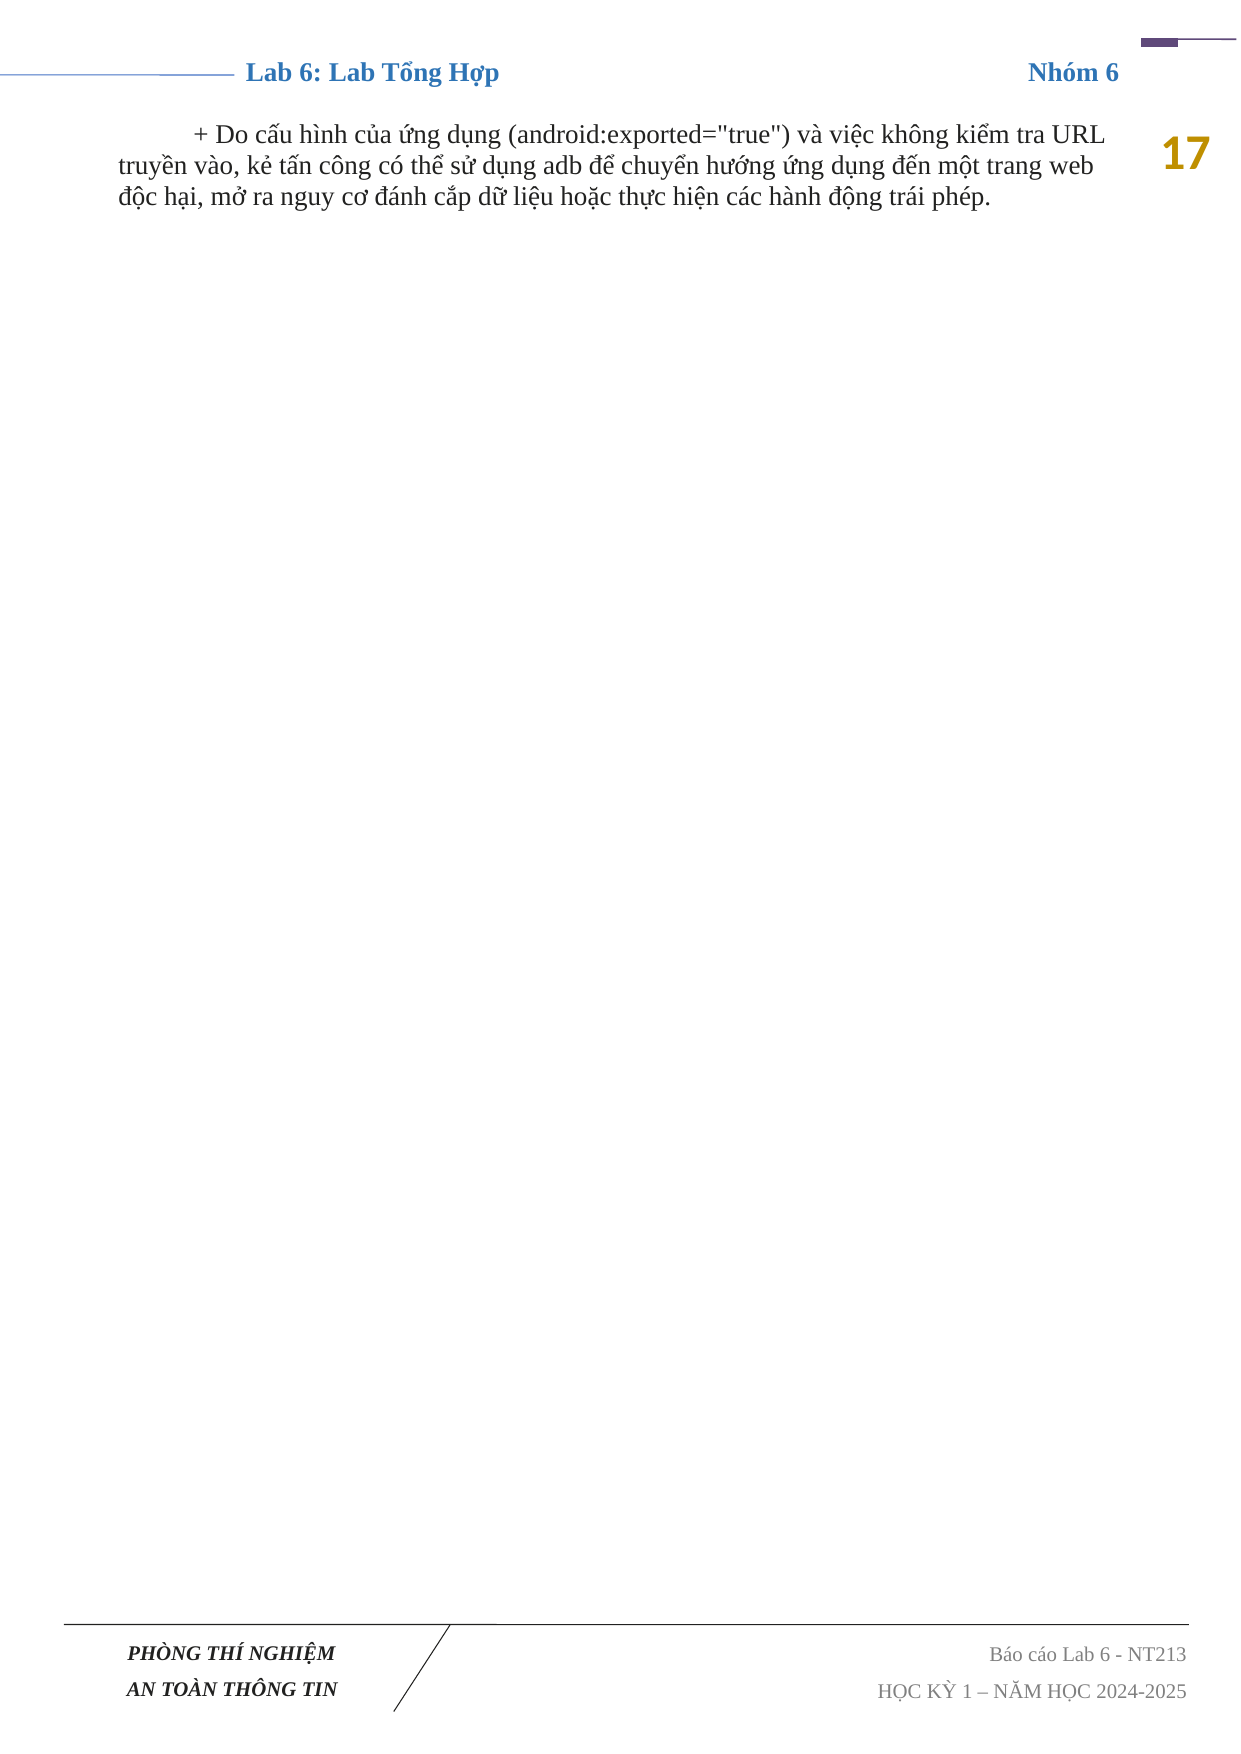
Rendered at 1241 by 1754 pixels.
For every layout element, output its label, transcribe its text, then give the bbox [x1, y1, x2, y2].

text + Do cấu hình của ứng dụng (android:exported="true") và việc không kiểm tra URL truyền vào, kẻ tấn công có thể sử dụng adb để chuyển hướng ứng dụng đến một trang web độc hại, mở ra nguy cơ đánh cắp dữ liệu hoặc thực hiện các hành động trái phép. [118, 118, 1122, 212]
